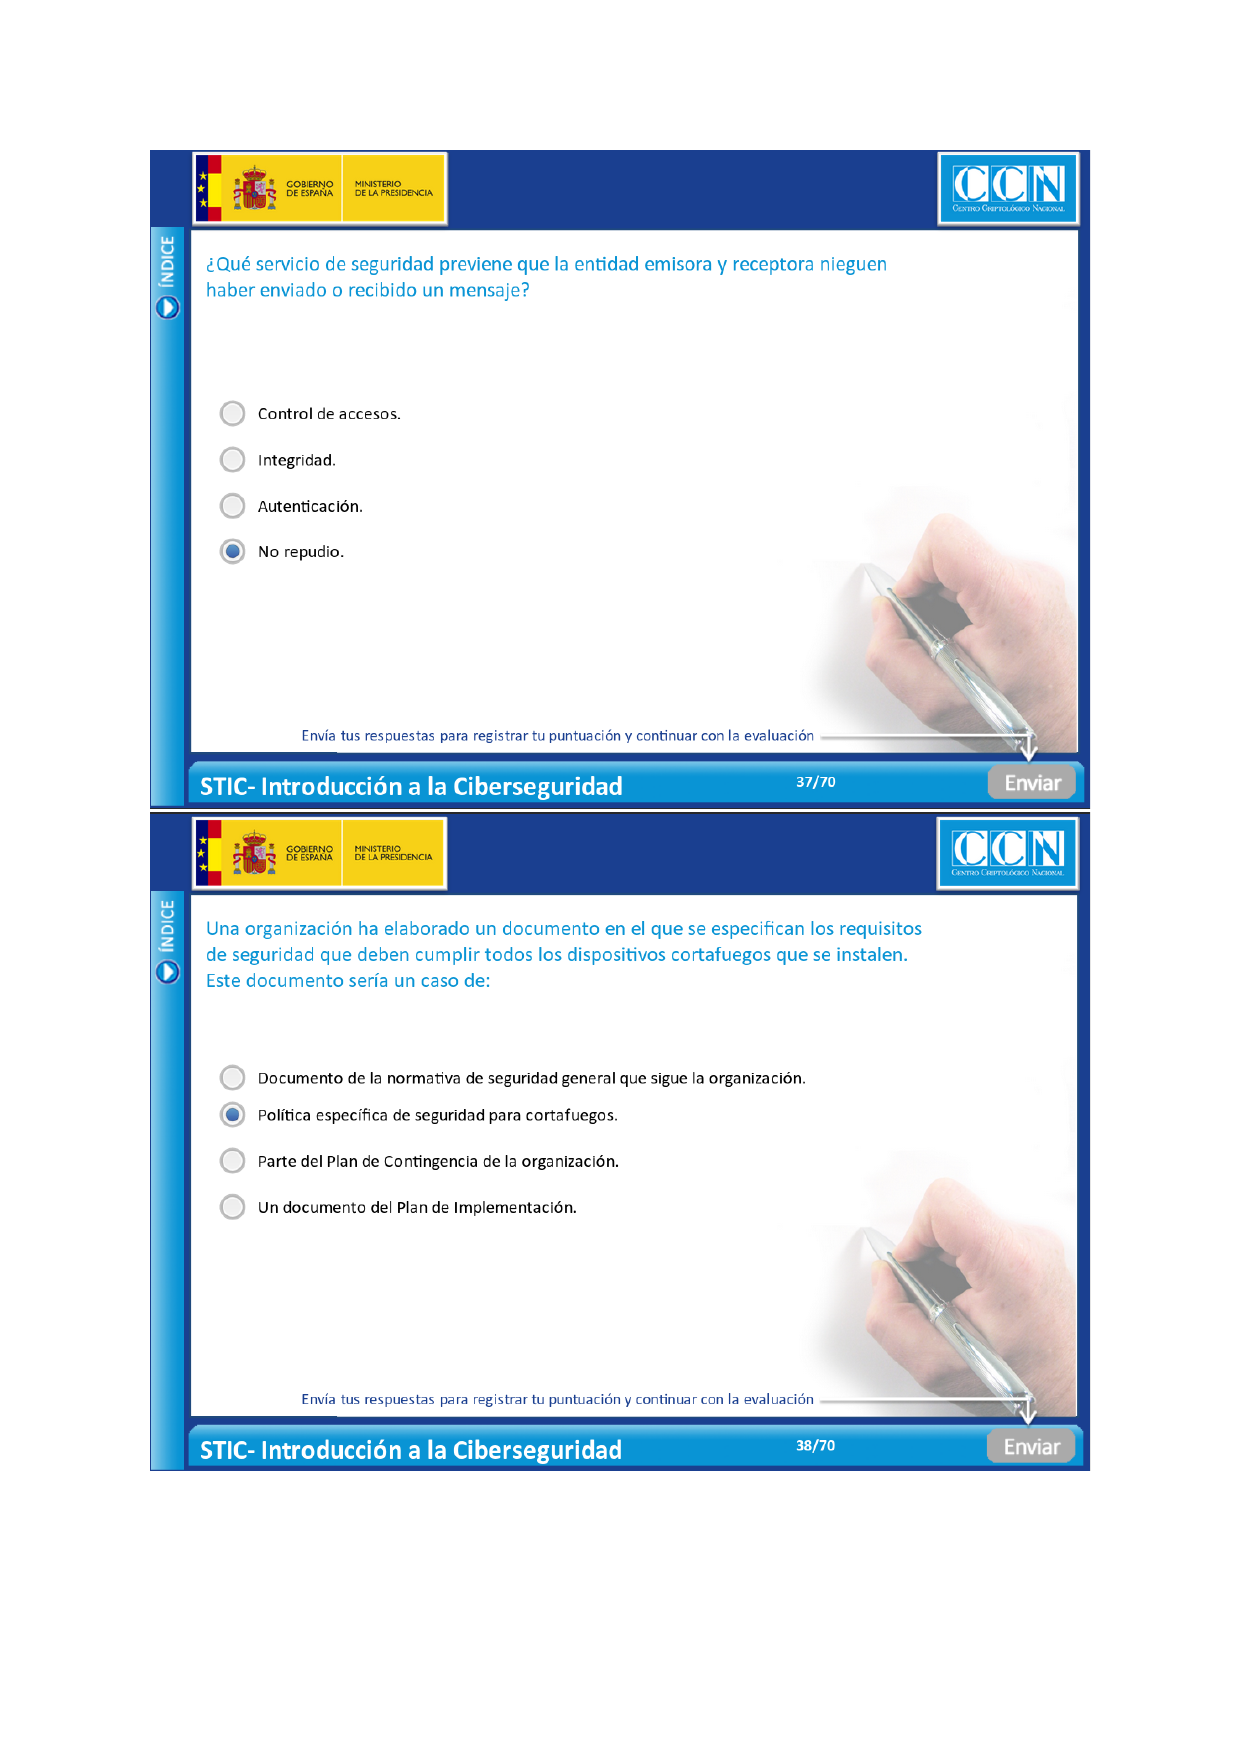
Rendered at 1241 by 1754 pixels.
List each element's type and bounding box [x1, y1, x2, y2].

picture [150, 150, 1091, 809]
picture [150, 812, 1091, 1471]
